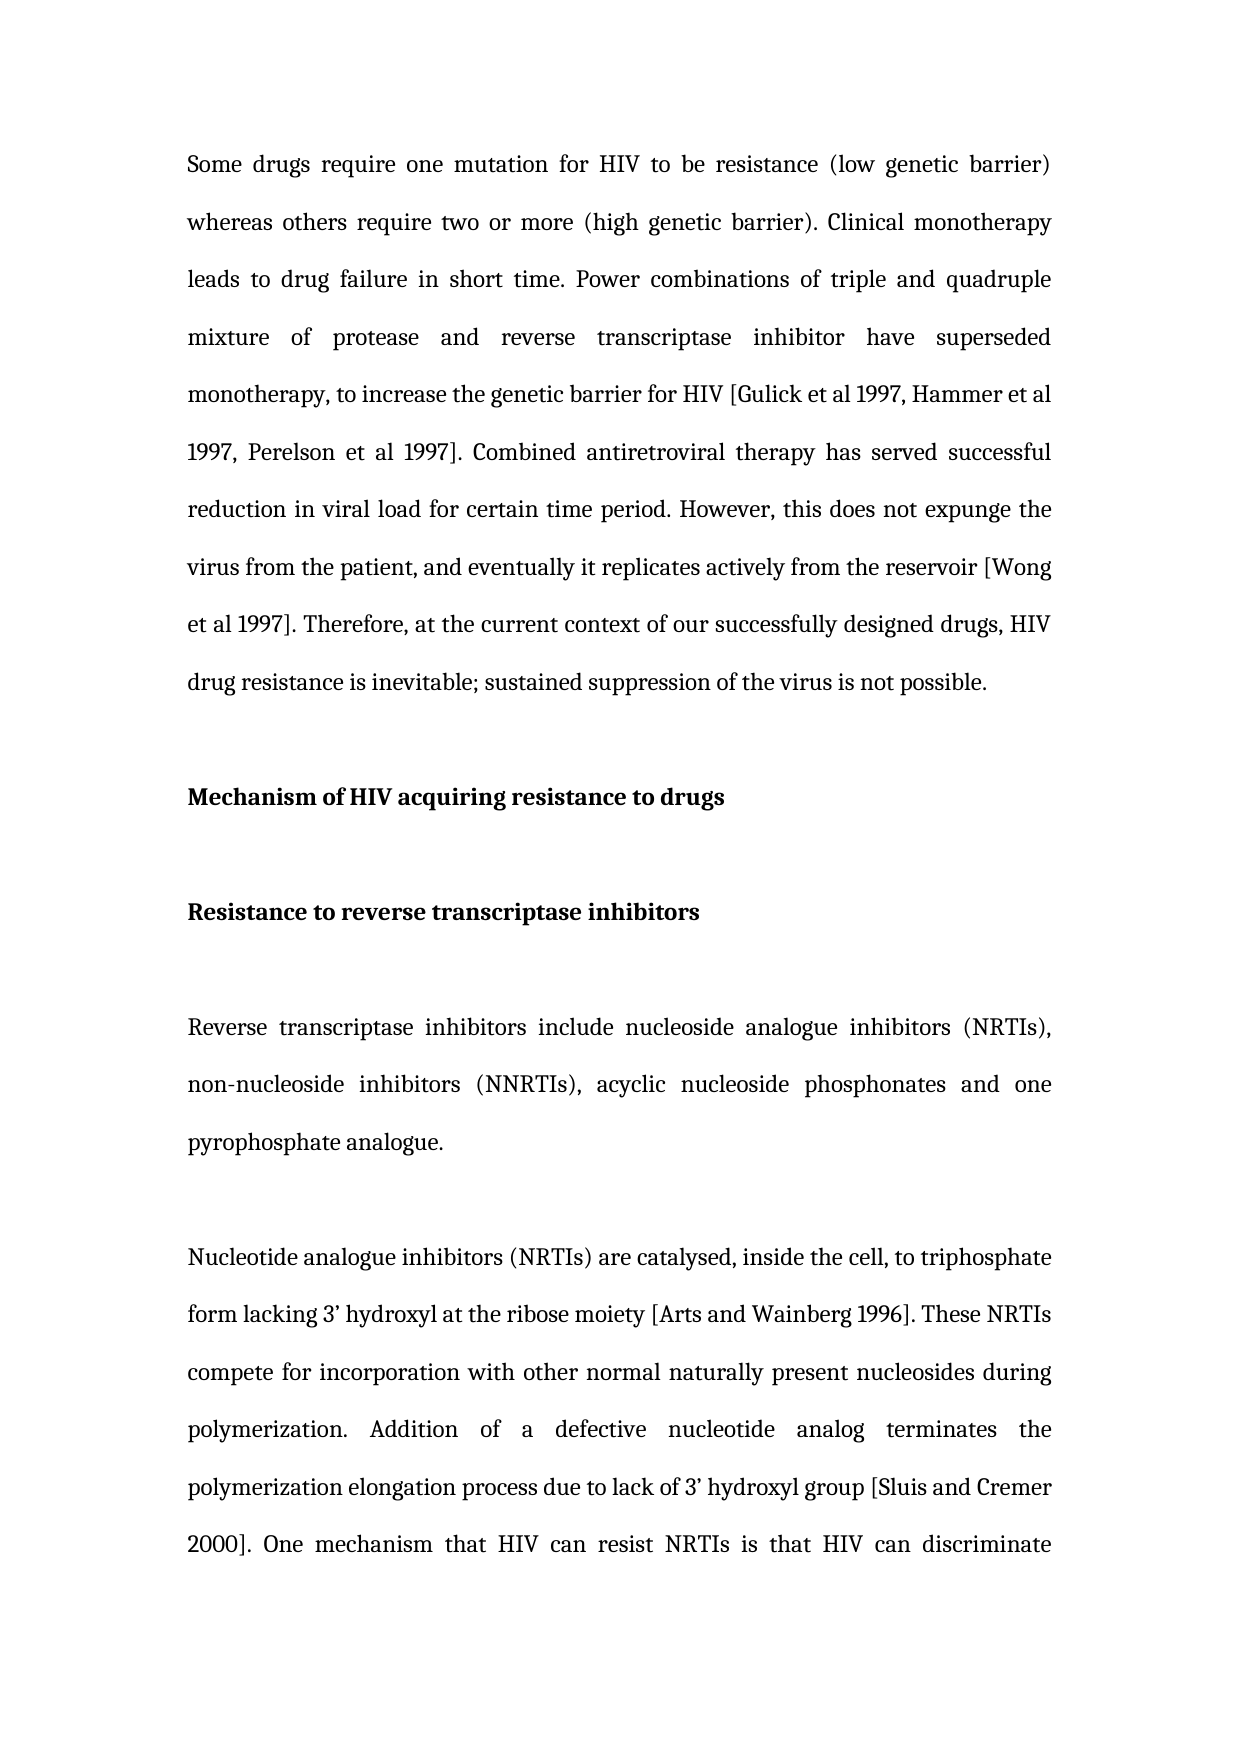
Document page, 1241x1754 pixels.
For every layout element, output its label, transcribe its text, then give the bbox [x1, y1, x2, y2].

text Reverse transcriptase inhibitors include nucleoside analogue inhibitors (NRTIs), non-nucleoside inhibitors (NNRTIs), acyclic nucleoside phosphonates and one pyrophosphate analogue. [187, 1012, 1053, 1156]
text Resistance to reverse transcriptase inhibitors [187, 897, 1053, 926]
text Mechanism of HIV acquiring resistance to drugs [187, 782, 1053, 811]
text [187, 1242, 1053, 1559]
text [187, 150, 1053, 696]
